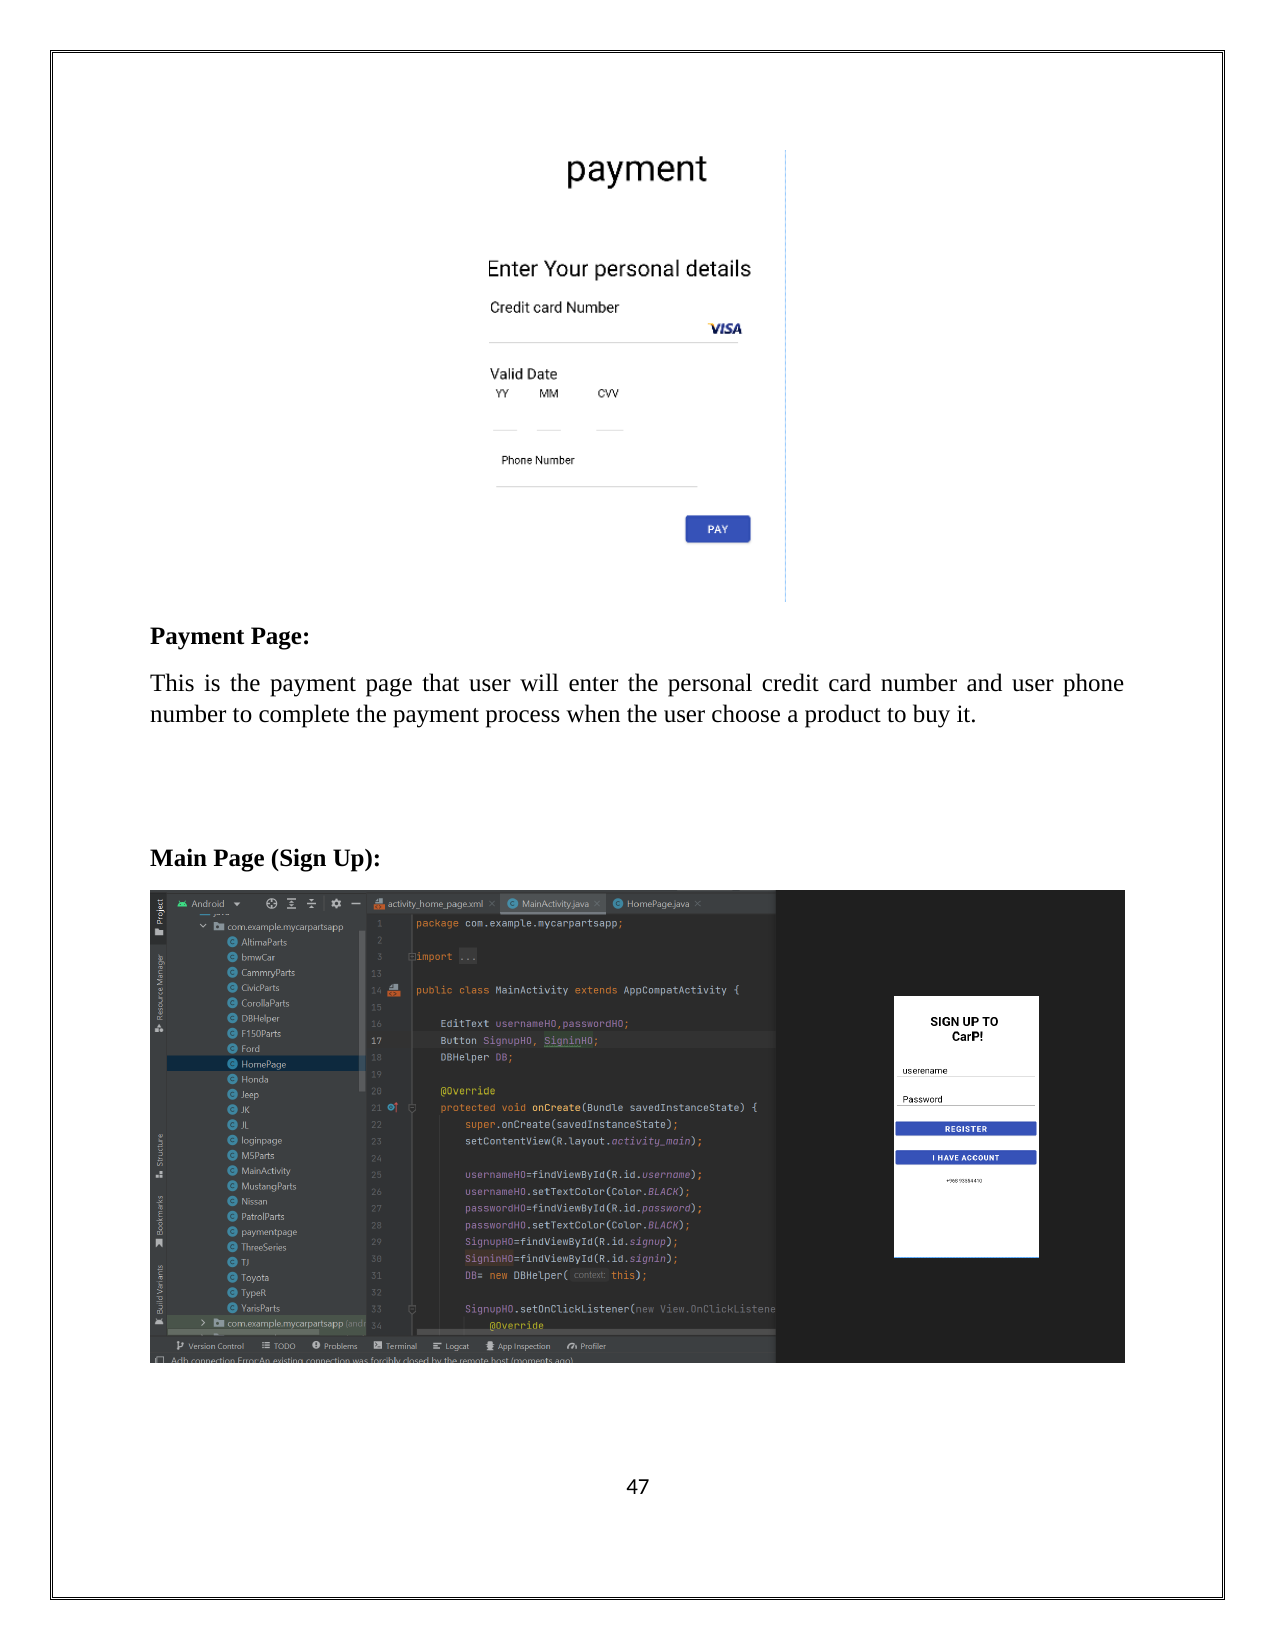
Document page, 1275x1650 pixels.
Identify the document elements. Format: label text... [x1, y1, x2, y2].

text Payment Page: [150, 621, 1125, 649]
text This is the payment page that user will enter the personal credit card number and user phone number to complete the payment process when the user choose a product to buy it. [150, 668, 1125, 728]
picture [150, 890, 1125, 1363]
text Main Page (Sign Up): [150, 843, 1125, 871]
picture [489, 150, 786, 602]
